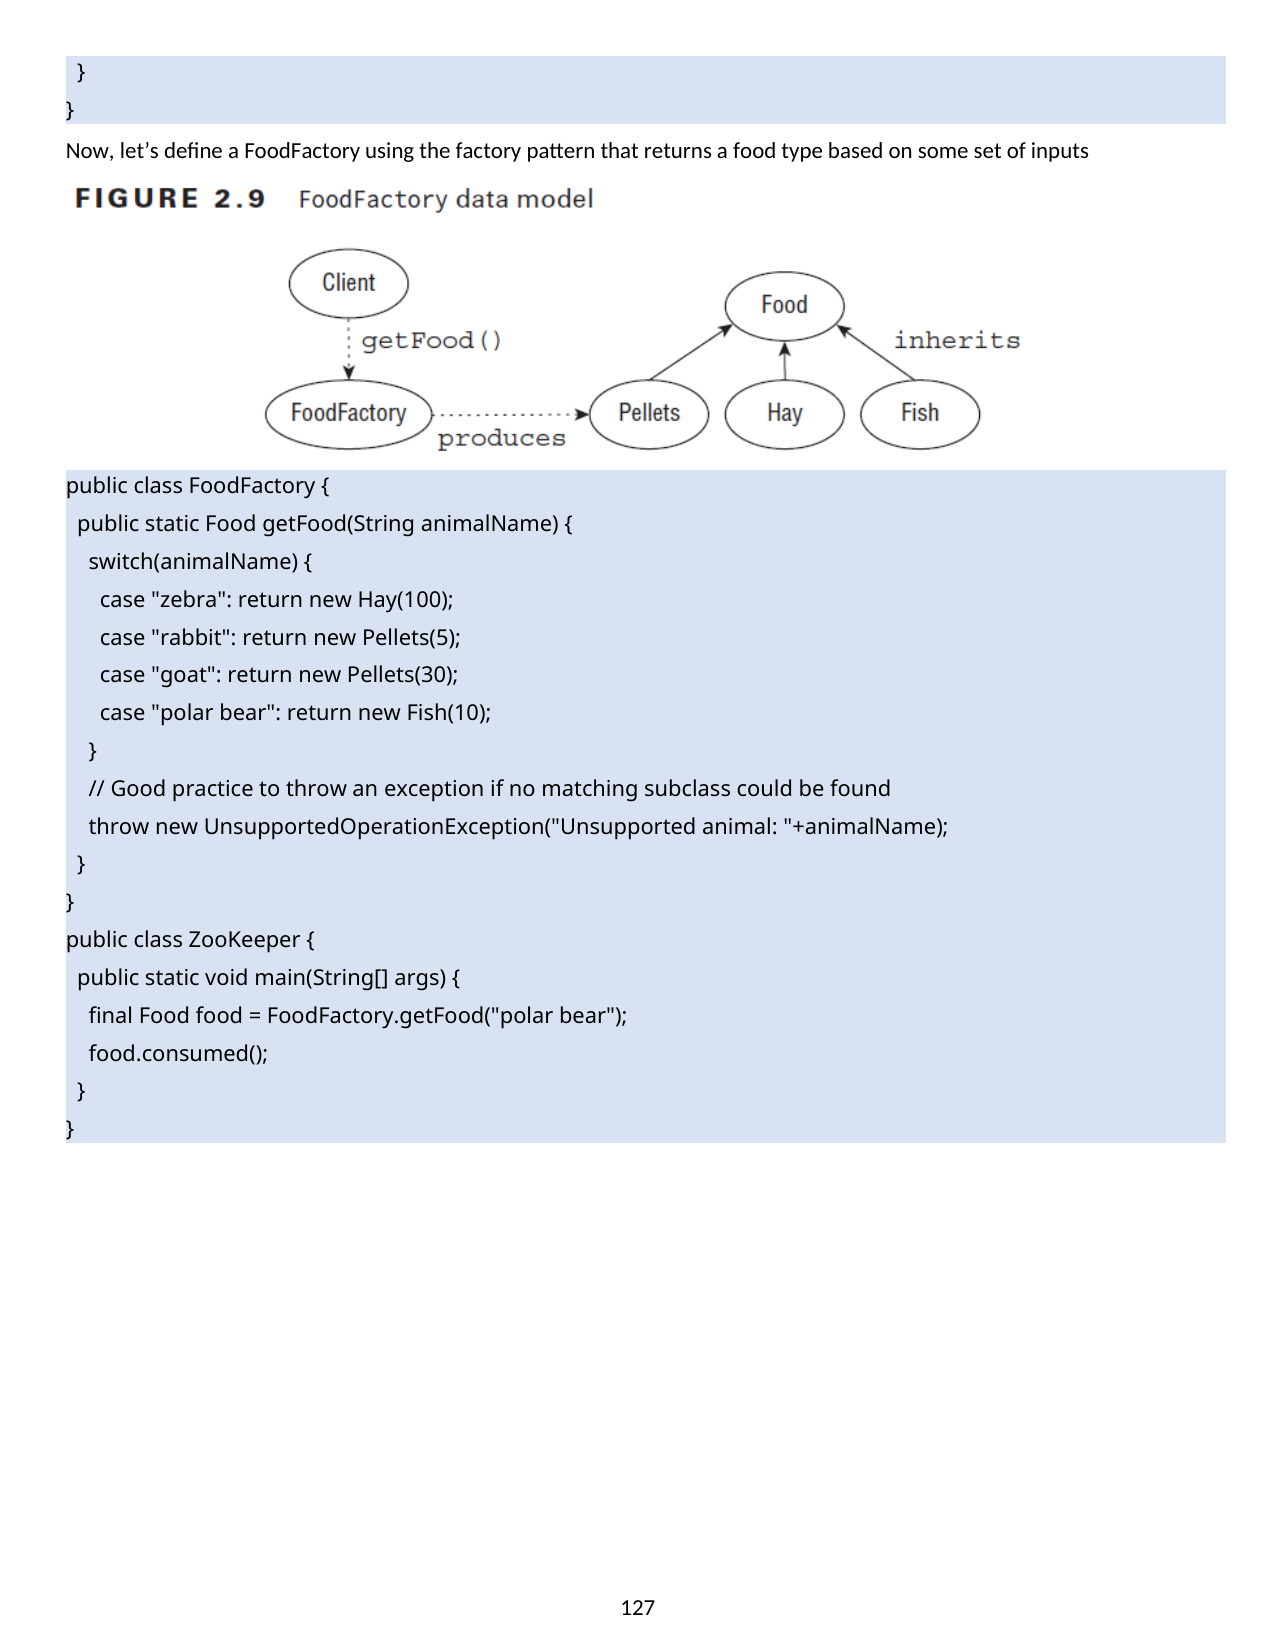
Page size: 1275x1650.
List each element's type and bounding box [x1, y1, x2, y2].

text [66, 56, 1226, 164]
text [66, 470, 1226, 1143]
picture [65, 170, 1034, 464]
